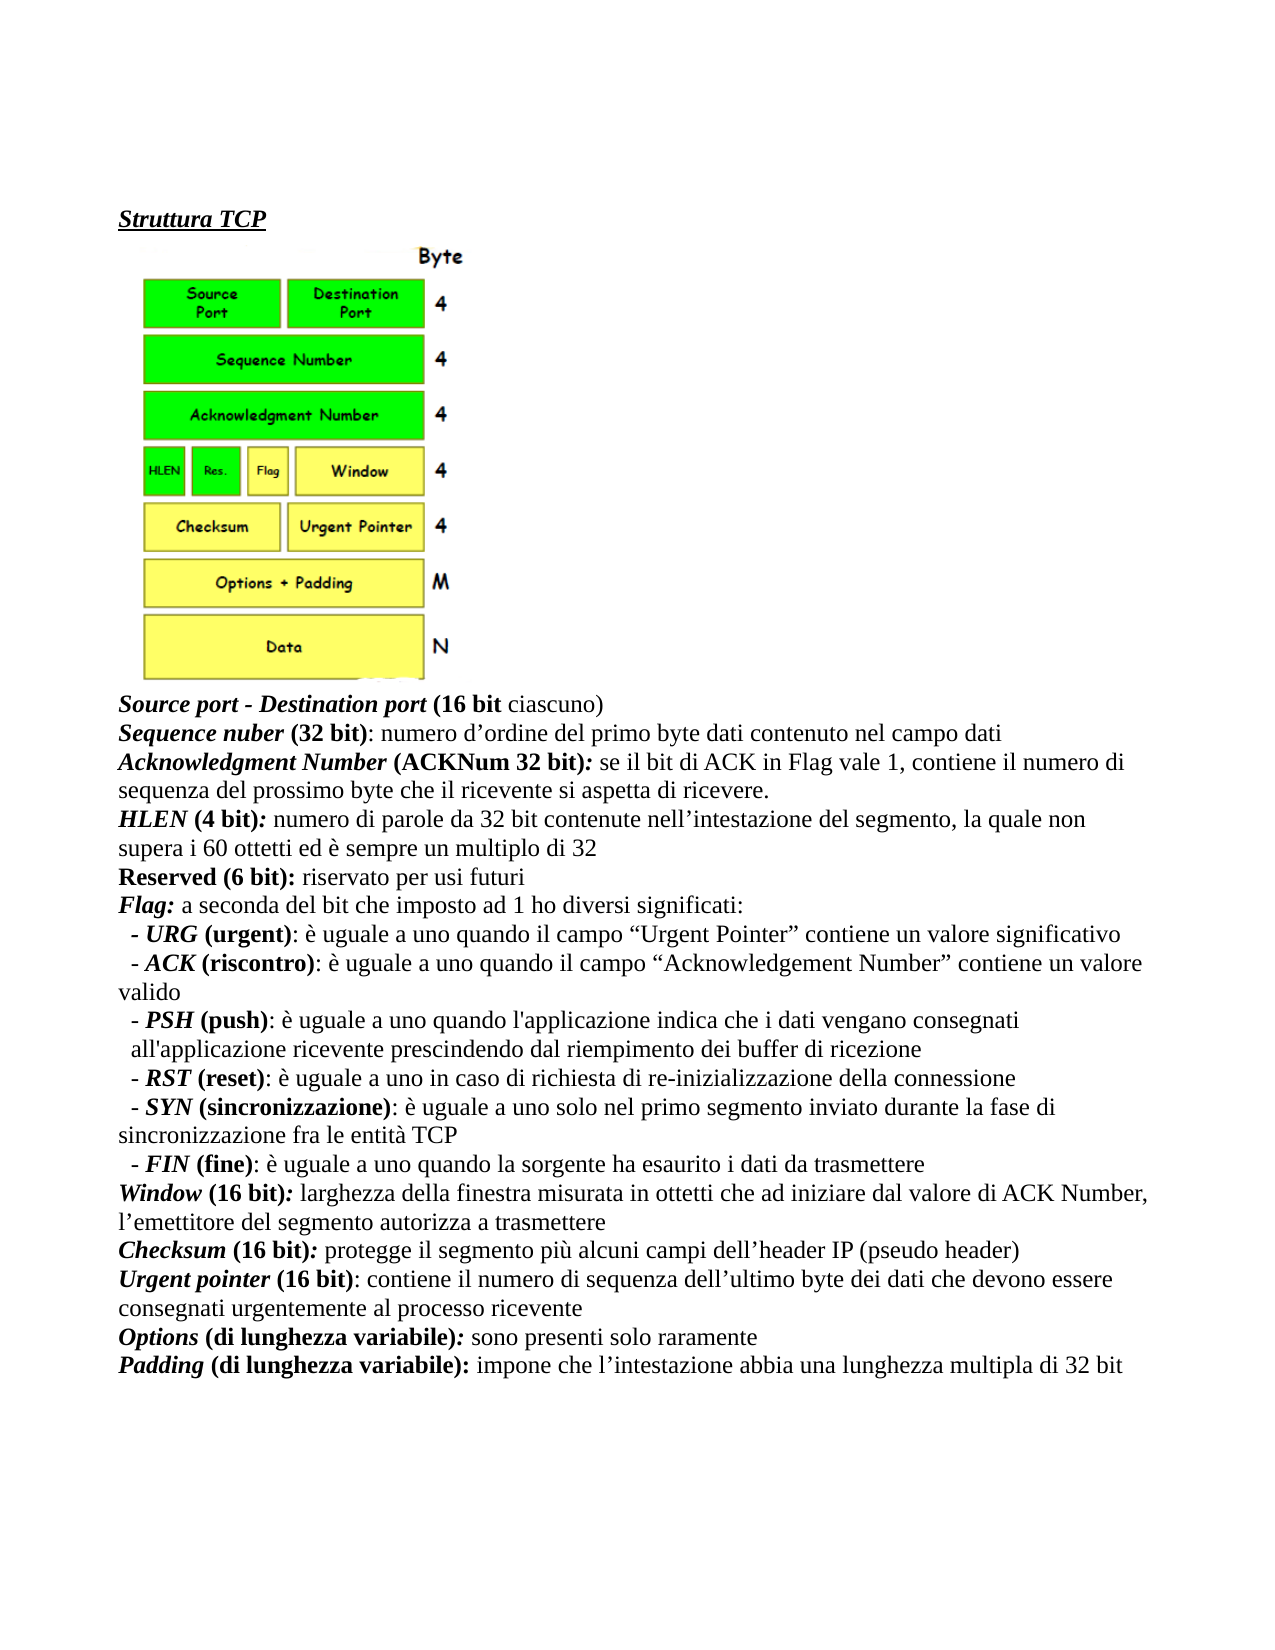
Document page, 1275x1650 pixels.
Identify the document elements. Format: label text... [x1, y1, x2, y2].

text Source port - Destination port (16 bit ciascuno) [118, 689, 1157, 718]
picture [118, 233, 490, 690]
text Options (di lunghezza variabile): sono presenti solo raramente [118, 1322, 1157, 1350]
text Reserved (6 bit): riservato per usi futuri [118, 862, 1157, 890]
text HLEN (4 bit): numero di parole da 32 bit contenute nell’intestazione del segmento, la quale non supera i 60 ottetti ed è sempre un multiplo di 32 [118, 804, 1157, 862]
text - URG (urgent): è uguale a uno quando il campo “Urgent Pointer” contiene un valore significativo [118, 919, 1157, 948]
text Sequence nuber (32 bit): numero d’ordine del primo byte dati contenuto nel campo dati [118, 718, 1157, 747]
text Flag: a seconda del bit che imposto ad 1 ho diversi significati: [118, 890, 1157, 919]
text Urgent pointer (16 bit): contiene il numero di sequenza dell’ultimo byte dei dati che devono essere consegnati urgentemente al processo ricevente [118, 1264, 1157, 1322]
text Window (16 bit): larghezza della finestra misurata in ottetti che ad iniziare dal valore di ACK Number, l’emettitore del segmento autorizza a trasmettere [118, 1178, 1157, 1235]
text - RST (reset): è uguale a uno in caso di richiesta di re-inizializzazione della connessione [118, 1063, 1157, 1092]
text - FIN (fine): è uguale a uno quando la sorgente ha esaurito i dati da trasmettere [118, 1149, 1157, 1178]
text Struttura TCP [118, 204, 1157, 233]
text - SYN (sincronizzazione): è uguale a uno solo nel primo segmento inviato durante la fase di sincronizzazione fra le entità TCP [118, 1092, 1157, 1149]
text - PSH (push): è uguale a uno quando l'applicazione indica che i dati vengano consegnati all'applicazione ricevente prescindendo dal riempimento dei buffer di ricezione [131, 1005, 1157, 1063]
text Acknowledgment Number (ACKNum 32 bit): se il bit di ACK in Flag vale 1, contiene il numero di sequenza del prossimo byte che il ricevente si aspetta di ricevere. [118, 747, 1157, 804]
text Padding (di lunghezza variabile): impone che l’intestazione abbia una lunghezza multipla di 32 bit [118, 1350, 1157, 1379]
text - ACK (riscontro): è uguale a uno quando il campo “Acknowledgement Number” contiene un valore valido [118, 948, 1157, 1005]
text Checksum (16 bit): protegge il segmento più alcuni campi dell’header IP (pseudo header) [118, 1235, 1157, 1264]
